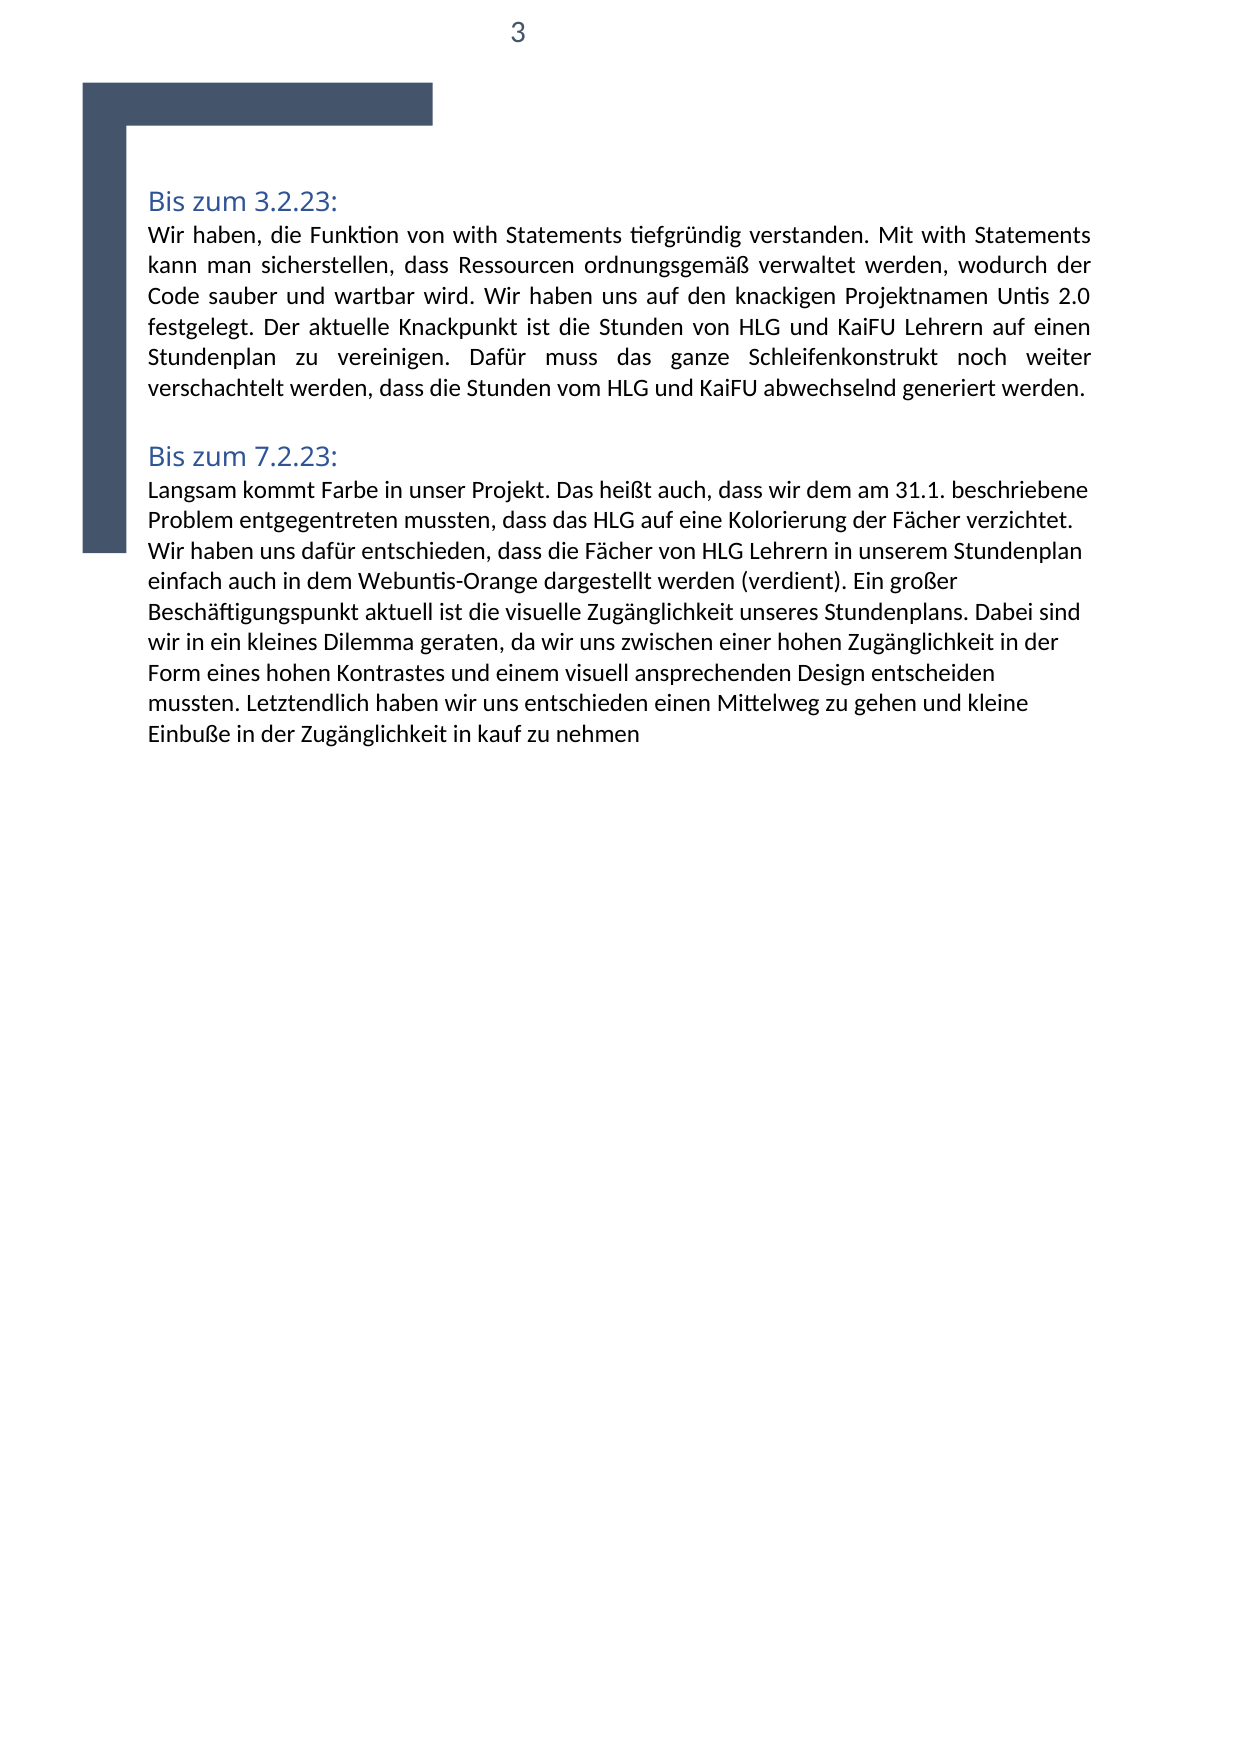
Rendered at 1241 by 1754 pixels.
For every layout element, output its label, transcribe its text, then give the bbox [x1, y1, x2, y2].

text Wir haben, die Funktion von with Statements tiefgründig verstanden. Mit with Statements kann man sicherstellen, dass Ressourcen ordnungsgemäß verwaltet werden, wodurch der Code sauber und wartbar wird. Wir haben uns auf den knackigen Projektnamen Untis 2.0 festgelegt. Der aktuelle Knackpunkt ist die Stunden von HLG und KaiFU Lehrern auf einen Stundenplan zu vereinigen. Dafür muss das ganze Schleifenkonstrukt noch weiter verschachtelt werden, dass die Stunden vom HLG und KaiFU abwechselnd generiert werden. [148, 219, 1093, 402]
text Langsam kommt Farbe in unser Projekt. Das heißt auch, dass wir dem am 31.1. beschriebene Problem entgegentreten mussten, dass das HLG auf eine Kolorierung der Fächer verzichtet. Wir haben uns dafür entschieden, dass die Fächer von HLG Lehrern in unserem Stundenplan einfach auch in dem Webuntis-Orange dargestellt werden (verdient). Ein großer Beschäftigungspunkt aktuell ist die visuelle Zugänglichkeit unseres Stundenplans. Dabei sind wir in ein kleines Dilemma geraten, da wir uns zwischen einer hohen Zugänglichkeit in der Form eines hohen Kontrastes und einem visuell ansprechenden Design entscheiden mussten. Letztendlich haben wir uns entschieden einen Mittelweg zu gehen und kleine Einbuße in der Zugänglichkeit in kauf zu nehmen [148, 474, 1093, 748]
subtitle Bis zum 3.2.23: [148, 182, 1093, 219]
subtitle Bis zum 7.2.23: [148, 437, 1093, 474]
